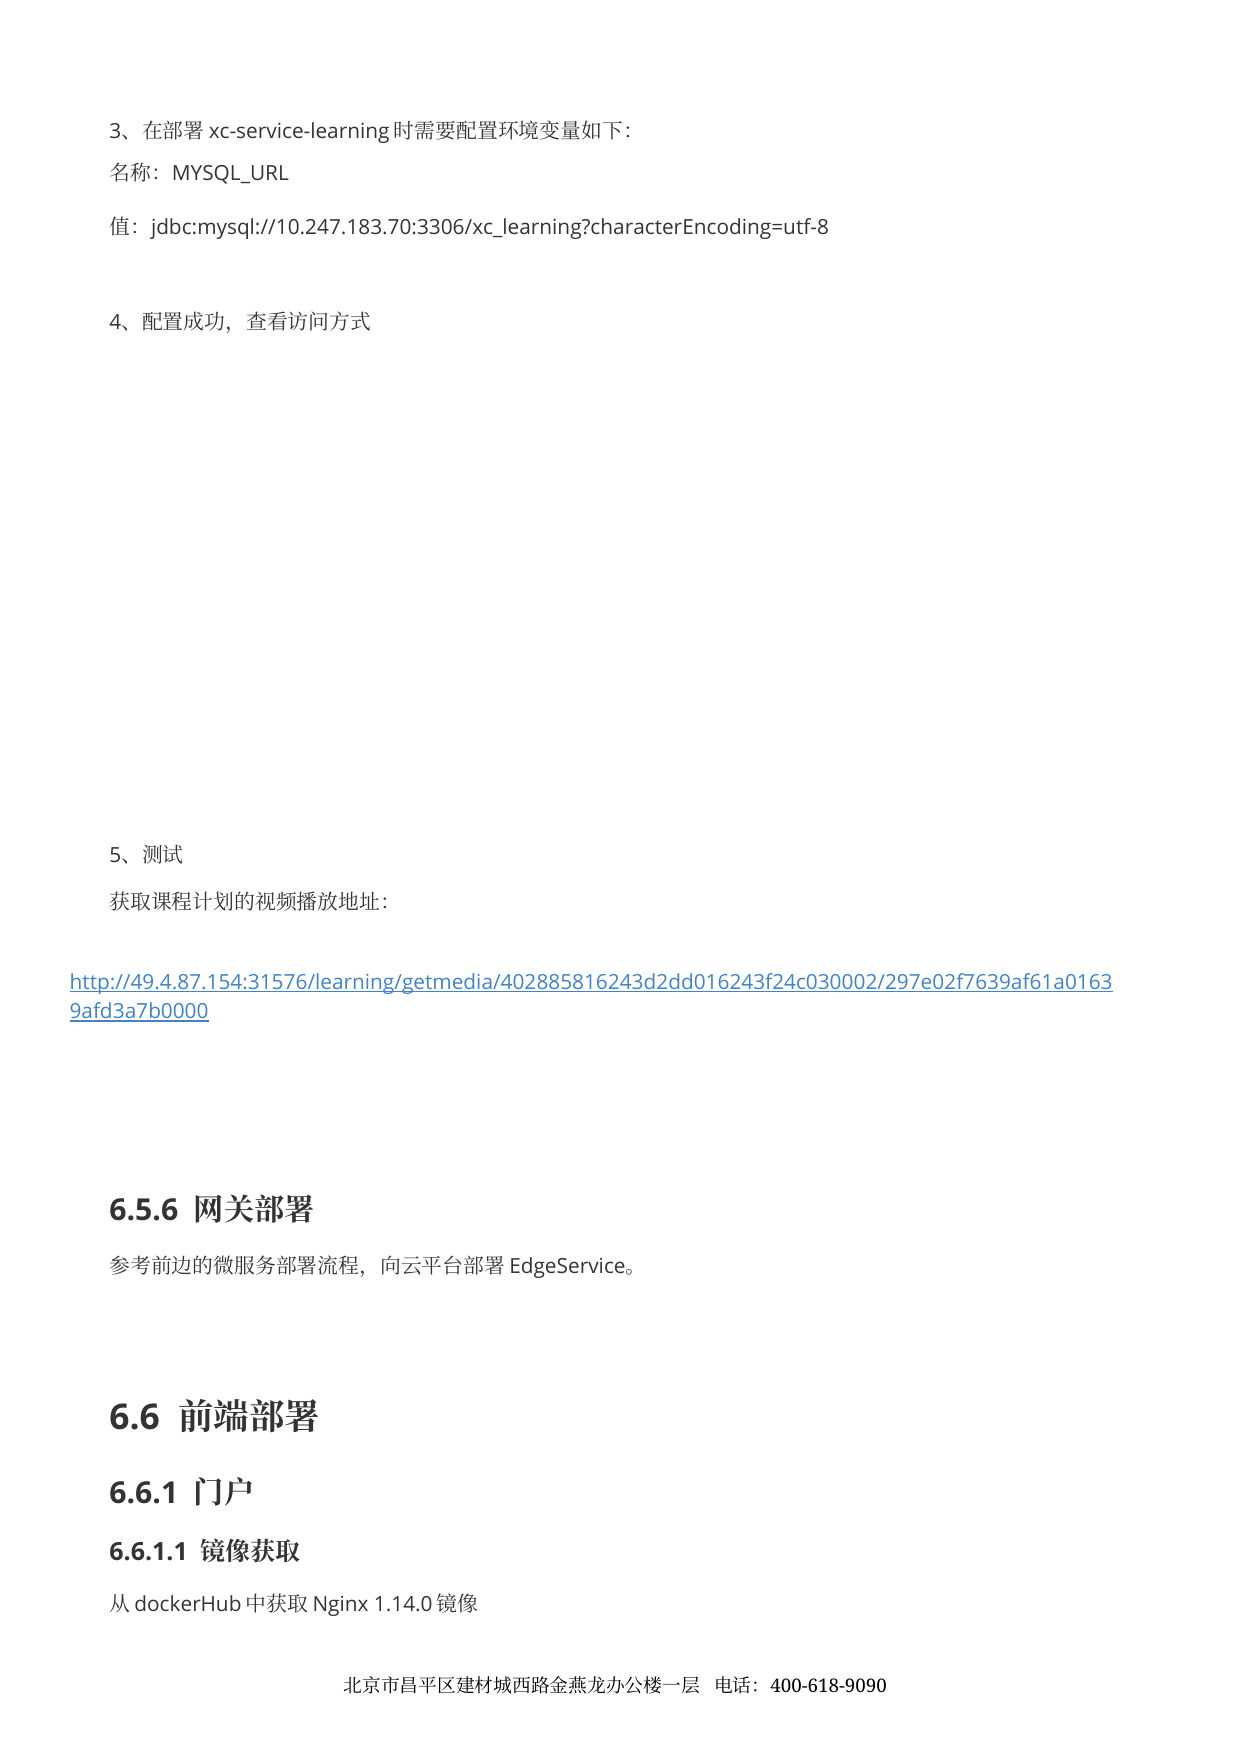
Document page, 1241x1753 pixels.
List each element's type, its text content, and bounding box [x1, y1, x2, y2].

text 5、测试 [109, 846, 213, 867]
text 6.5.6 网关部署 [109, 1195, 354, 1227]
text 3、在部署xc-service-learning时需要配置环境变量如下： [109, 122, 699, 143]
text 参考前边的微服务部署流程，向云平台部署EdgeService。 [109, 1257, 707, 1278]
text 获取课程计划的视频播放地址： [109, 892, 436, 913]
text 9afd3a7b0000 [69, 993, 1240, 1025]
text http://49.4.87.154:31576/learning/getmedia/402885816243d2dd016243f24c030002/297e02f7639af61a0163 [69, 972, 1240, 993]
text 名称：MYSQL_URL [109, 143, 699, 190]
text 6.6 前端部署 [109, 1400, 364, 1437]
text 北京市昌平区建材城西路金燕龙办公楼一层 电话：400-618-9090 [343, 1677, 979, 1696]
text 6.6.1 门户 [109, 1478, 293, 1510]
text 4、配置成功，查看访问方式 [109, 312, 403, 334]
text 从dockerHub中获取Nginx 1.14.0镜像 [109, 1595, 504, 1616]
text 6.6.1.1 镜像获取 [109, 1539, 334, 1565]
text 值：jdbc:mysql://10.247.183.70:3306/xc_learning?characterEncoding=utf-8 [109, 217, 916, 238]
